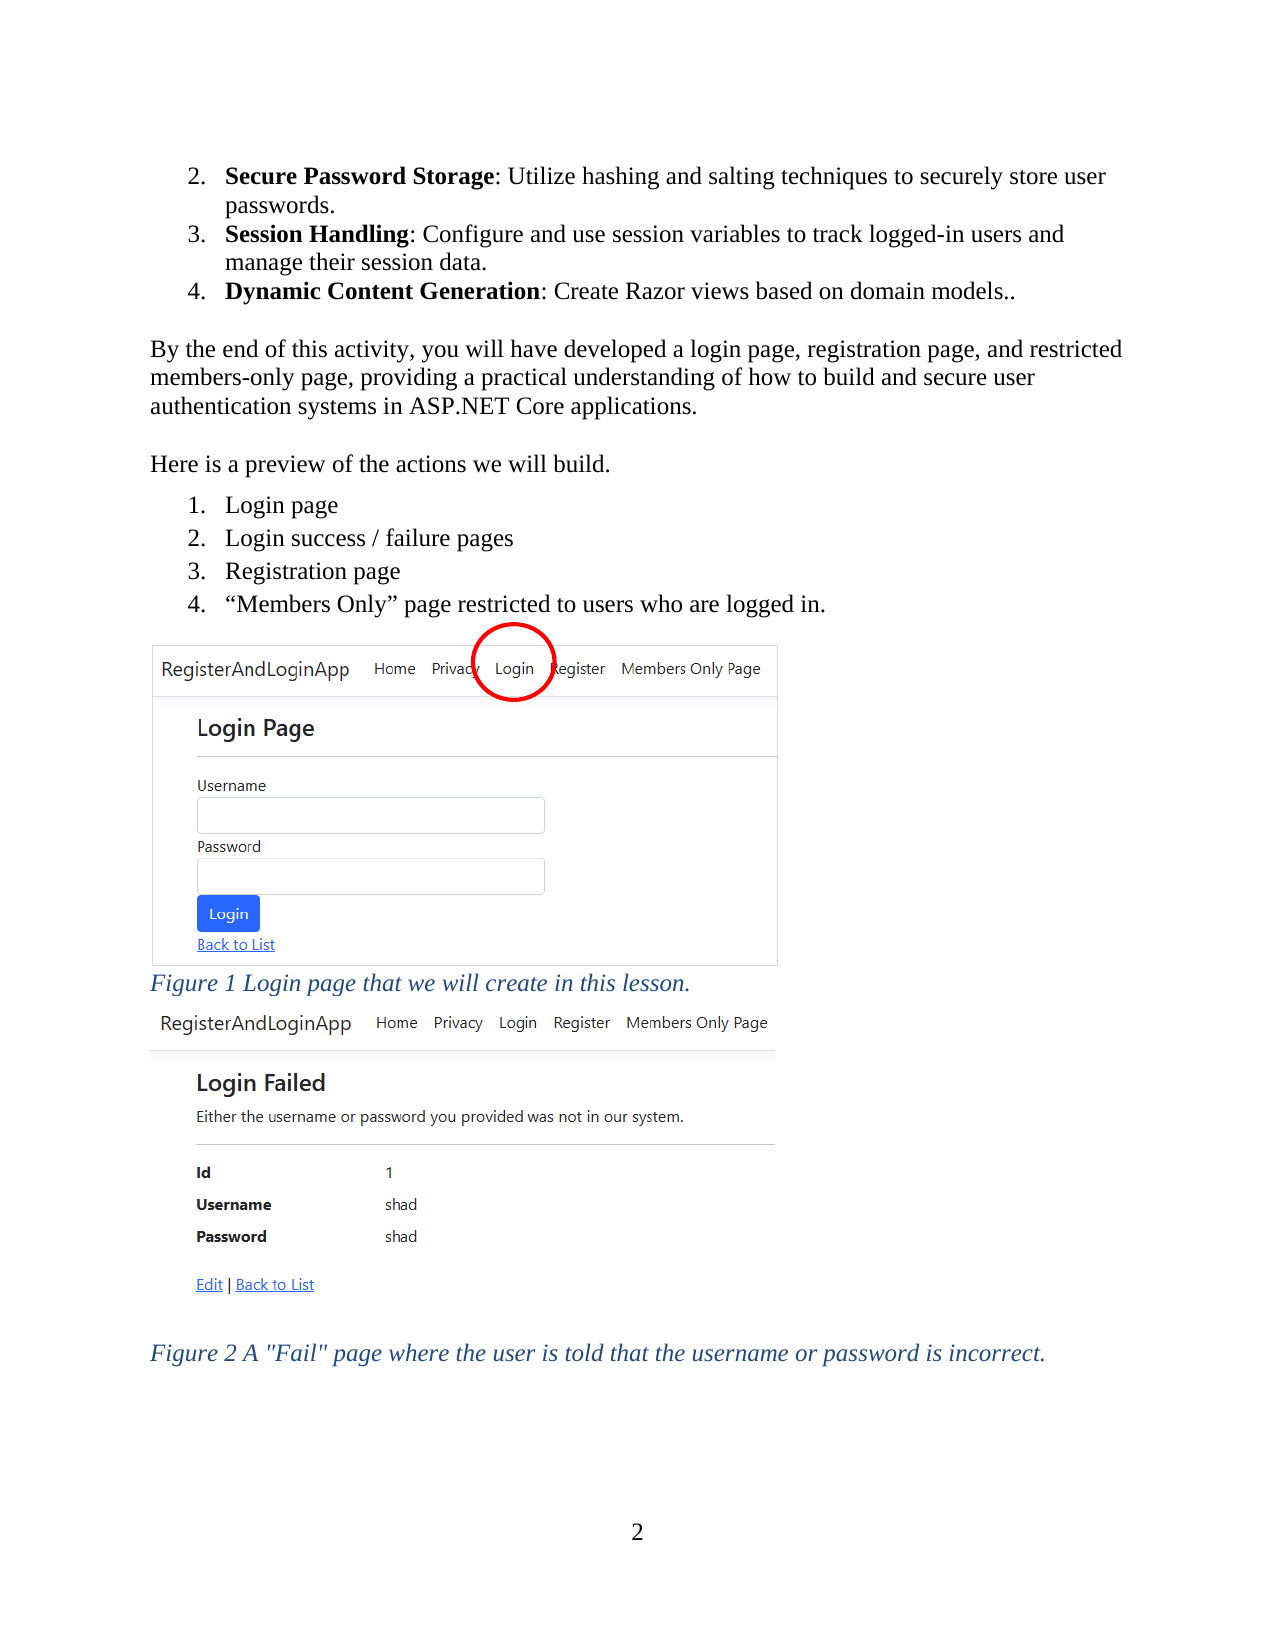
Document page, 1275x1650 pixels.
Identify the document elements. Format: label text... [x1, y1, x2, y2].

list Secure Password Storage: Utilize hashing and salting techniques to securely store user passwords. [187, 161, 1125, 219]
text Here is a preview of the actions we will build. [150, 449, 1125, 477]
text By the end of this activity, you will have developed a login page, registration page, and restricted members-only page, providing a practical understanding of how to build and secure user authentication systems in ASP.NET Core applications. [150, 334, 1125, 420]
list Registration page [187, 556, 1125, 585]
list “Members Only” page restricted to users who are logged in. [187, 589, 1125, 618]
list Login success / failure pages [187, 523, 1125, 552]
picture [153, 646, 777, 965]
picture [150, 996, 776, 1338]
text Figure 2 A "Fail" page where the user is told that the username or password is incorrect. [150, 1338, 1125, 1366]
list Login page [187, 490, 1125, 519]
list Session Handling: Configure and use session variables to track logged-in users and manage their session data. [187, 219, 1125, 276]
picture [476, 646, 552, 697]
list Dynamic Content Generation: Create Razor views based on domain models.. [187, 276, 1125, 305]
text Figure 1 Login page that we will create in this lesson. [150, 968, 1125, 997]
